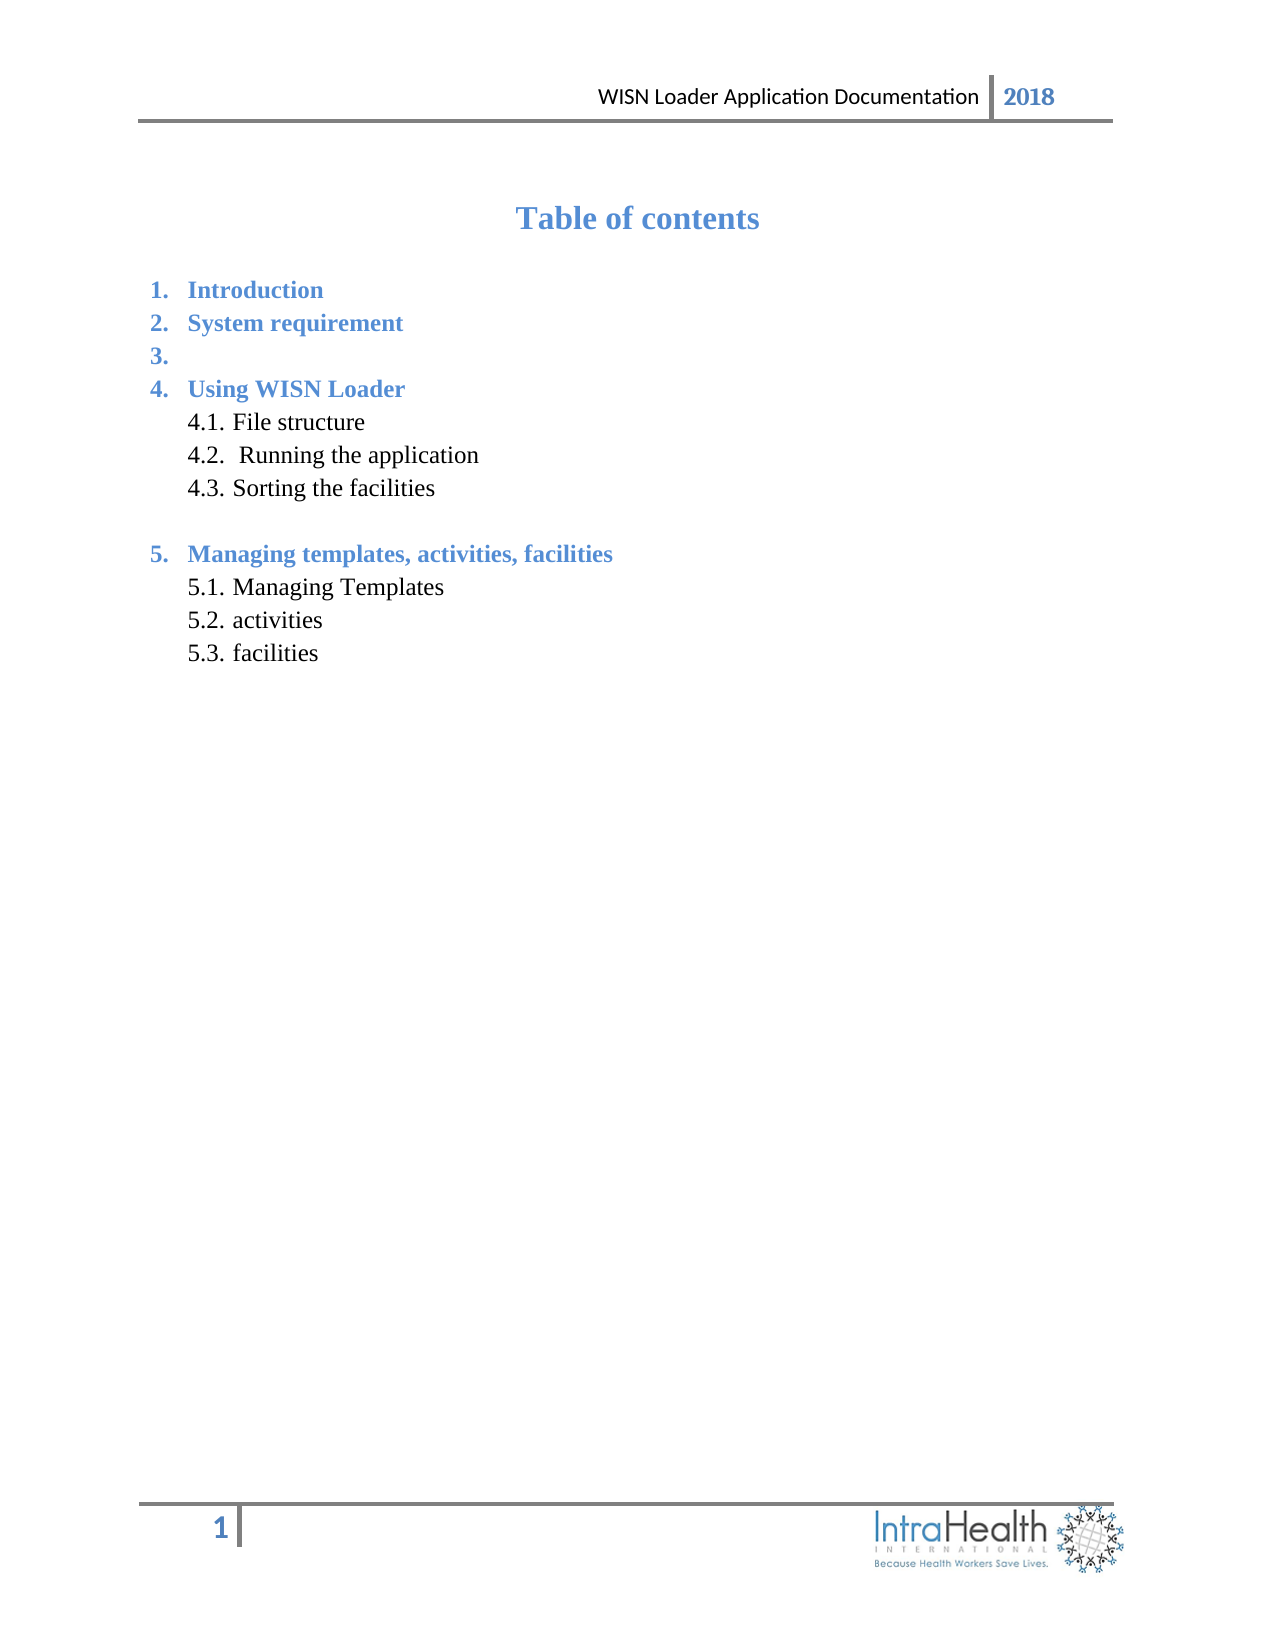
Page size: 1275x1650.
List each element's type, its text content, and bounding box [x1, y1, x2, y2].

list Running the application [187, 440, 1125, 469]
picture [866, 1499, 1133, 1579]
list File structure [187, 407, 1125, 436]
text Table of contents [150, 198, 1125, 236]
list activities [187, 605, 1125, 634]
list Introduction [150, 275, 1125, 304]
list Managing Templates [187, 572, 1125, 601]
list facilities [187, 638, 1125, 667]
list Managing templates, activities, facilities [150, 539, 1125, 568]
list Sorting the facilities [187, 473, 1125, 502]
list System requirement [150, 308, 1125, 337]
list Using WISN Loader [150, 374, 1125, 403]
